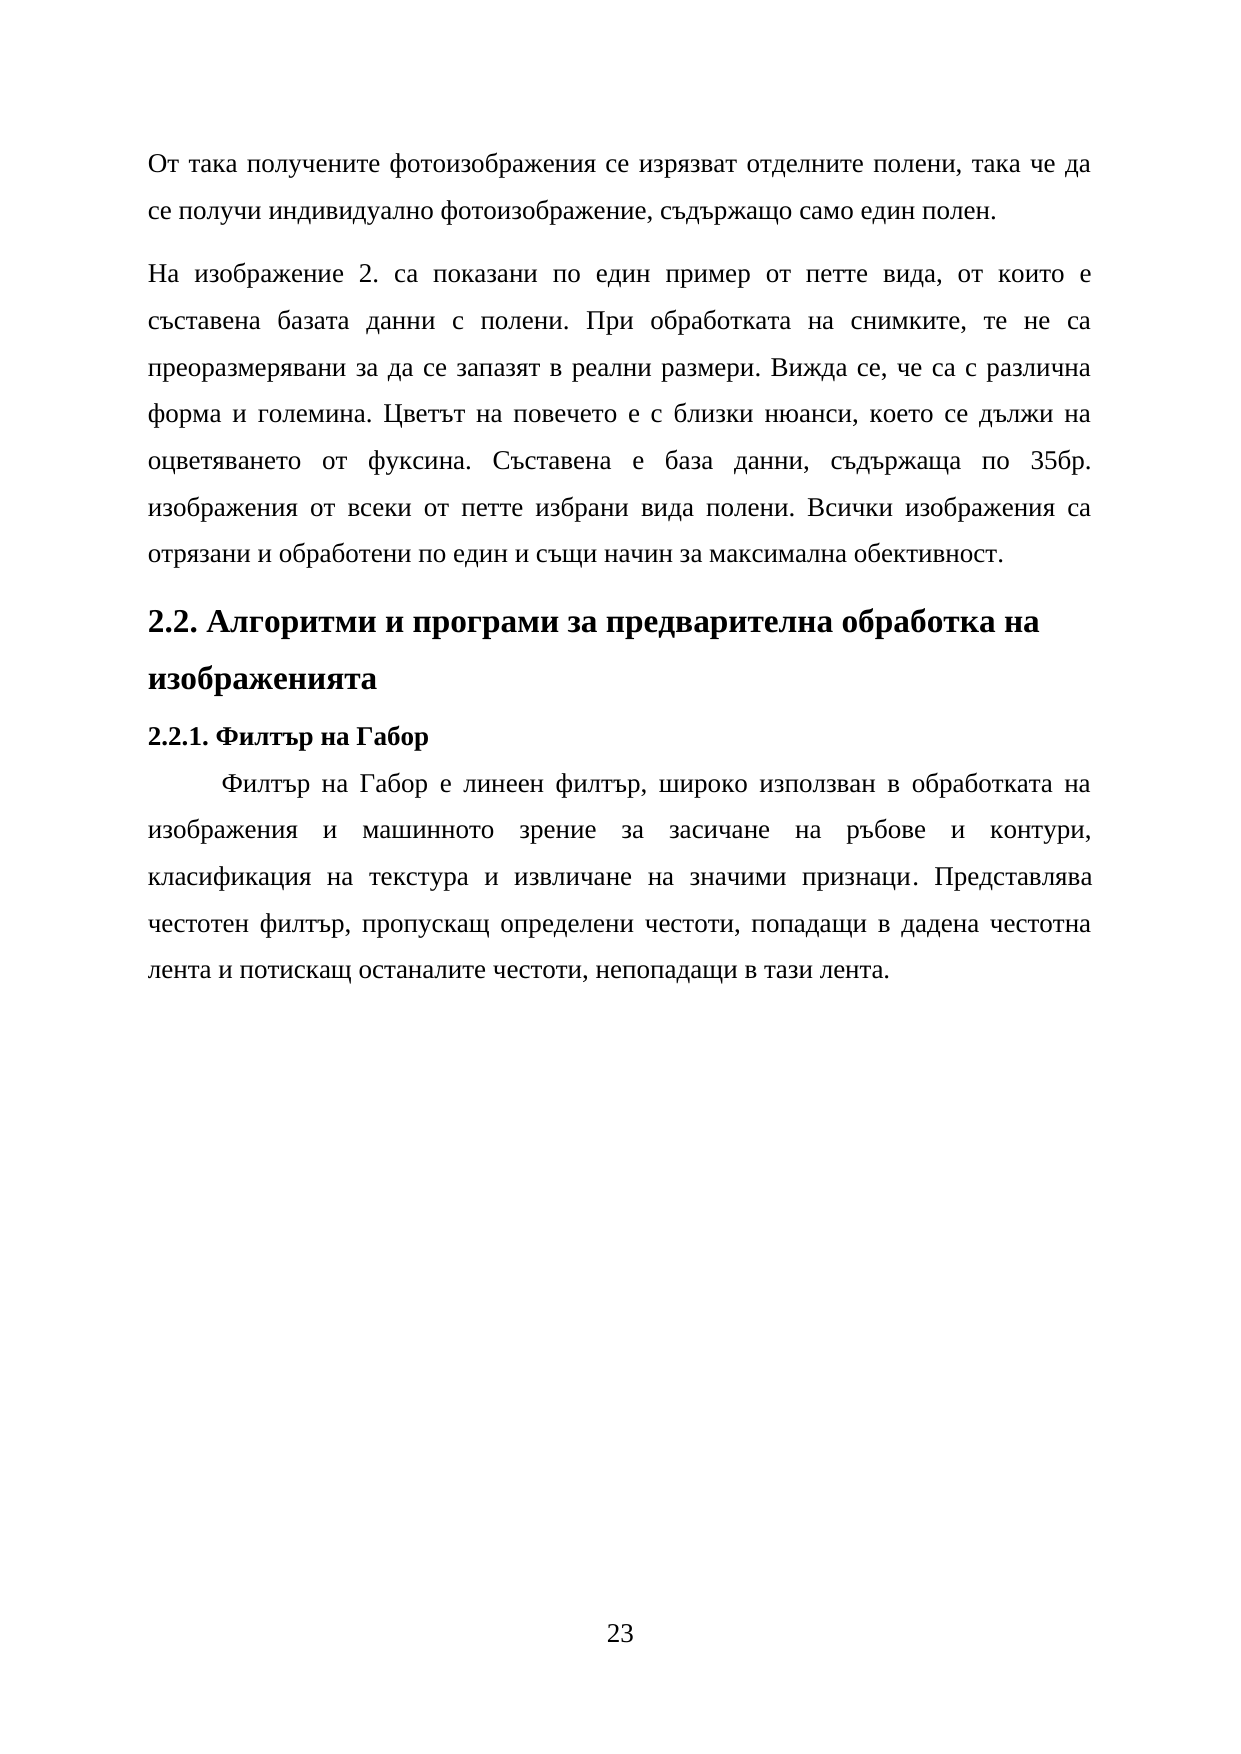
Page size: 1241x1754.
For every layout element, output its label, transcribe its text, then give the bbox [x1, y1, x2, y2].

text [148, 148, 1093, 225]
subtitle 2.2.1. Филтър на Габор [148, 720, 1093, 751]
subtitle 2.2. Алгоритми и програми за предварителна обработка на изображенията [148, 601, 1093, 697]
text Филтър на Габор е линеен филтър, широко използван в обработката на изображения и машинното зрение за засичане на ръбове и контури, класификация на текстура и извличане на значими признаци. Представлява честотен филтър, пропускащ определени честоти, попадащи в дадена честотна лента и потискащ останалите честоти, непопадащи в тази лента. [148, 767, 1093, 984]
text На изображение 2. са показани по един пример от петте вида, от които е съставена базата данни с полени. При обработката на снимките, те не са преоразмерявани за да се запазят в реални размери. Вижда се, че са с различна форма и големина. Цветът на повечето е с близки нюанси, което се дължи на оцветяването от фуксина. Съставена е база данни, съдържаща по 35бр. изображения от всеки от петте избрани вида полени. Всички изображения са отрязани и обработени по един и същи начин за максимална обективност. [148, 258, 1093, 569]
